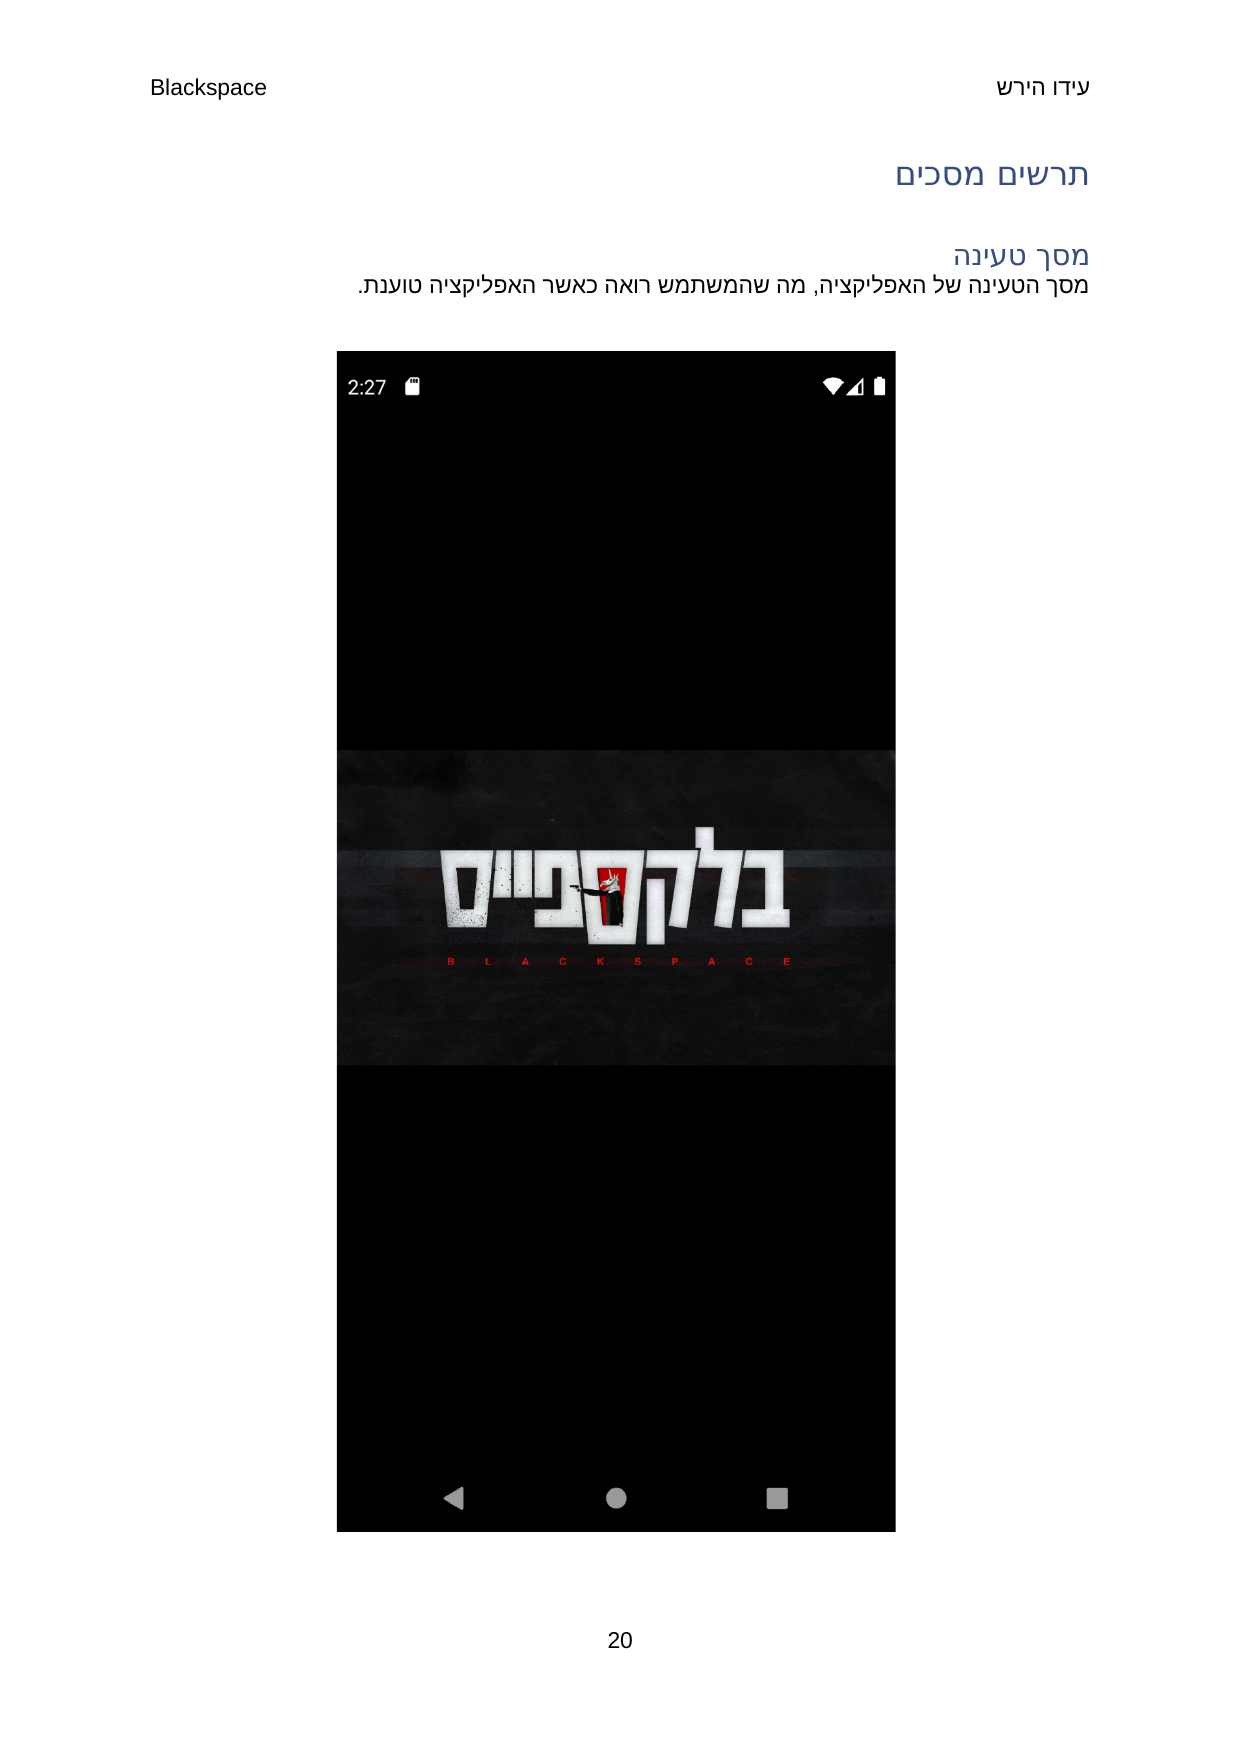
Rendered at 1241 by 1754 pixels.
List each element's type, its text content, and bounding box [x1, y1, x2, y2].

text מסך הטעינה של האפליקציה, מה שהמשתמש רואה כאשר האפליקציה טוענת. [150, 272, 1090, 298]
subtitle מסך טעינה [150, 238, 1090, 272]
subtitle תרשים מסכים [150, 154, 1090, 193]
picture [336, 351, 896, 1532]
